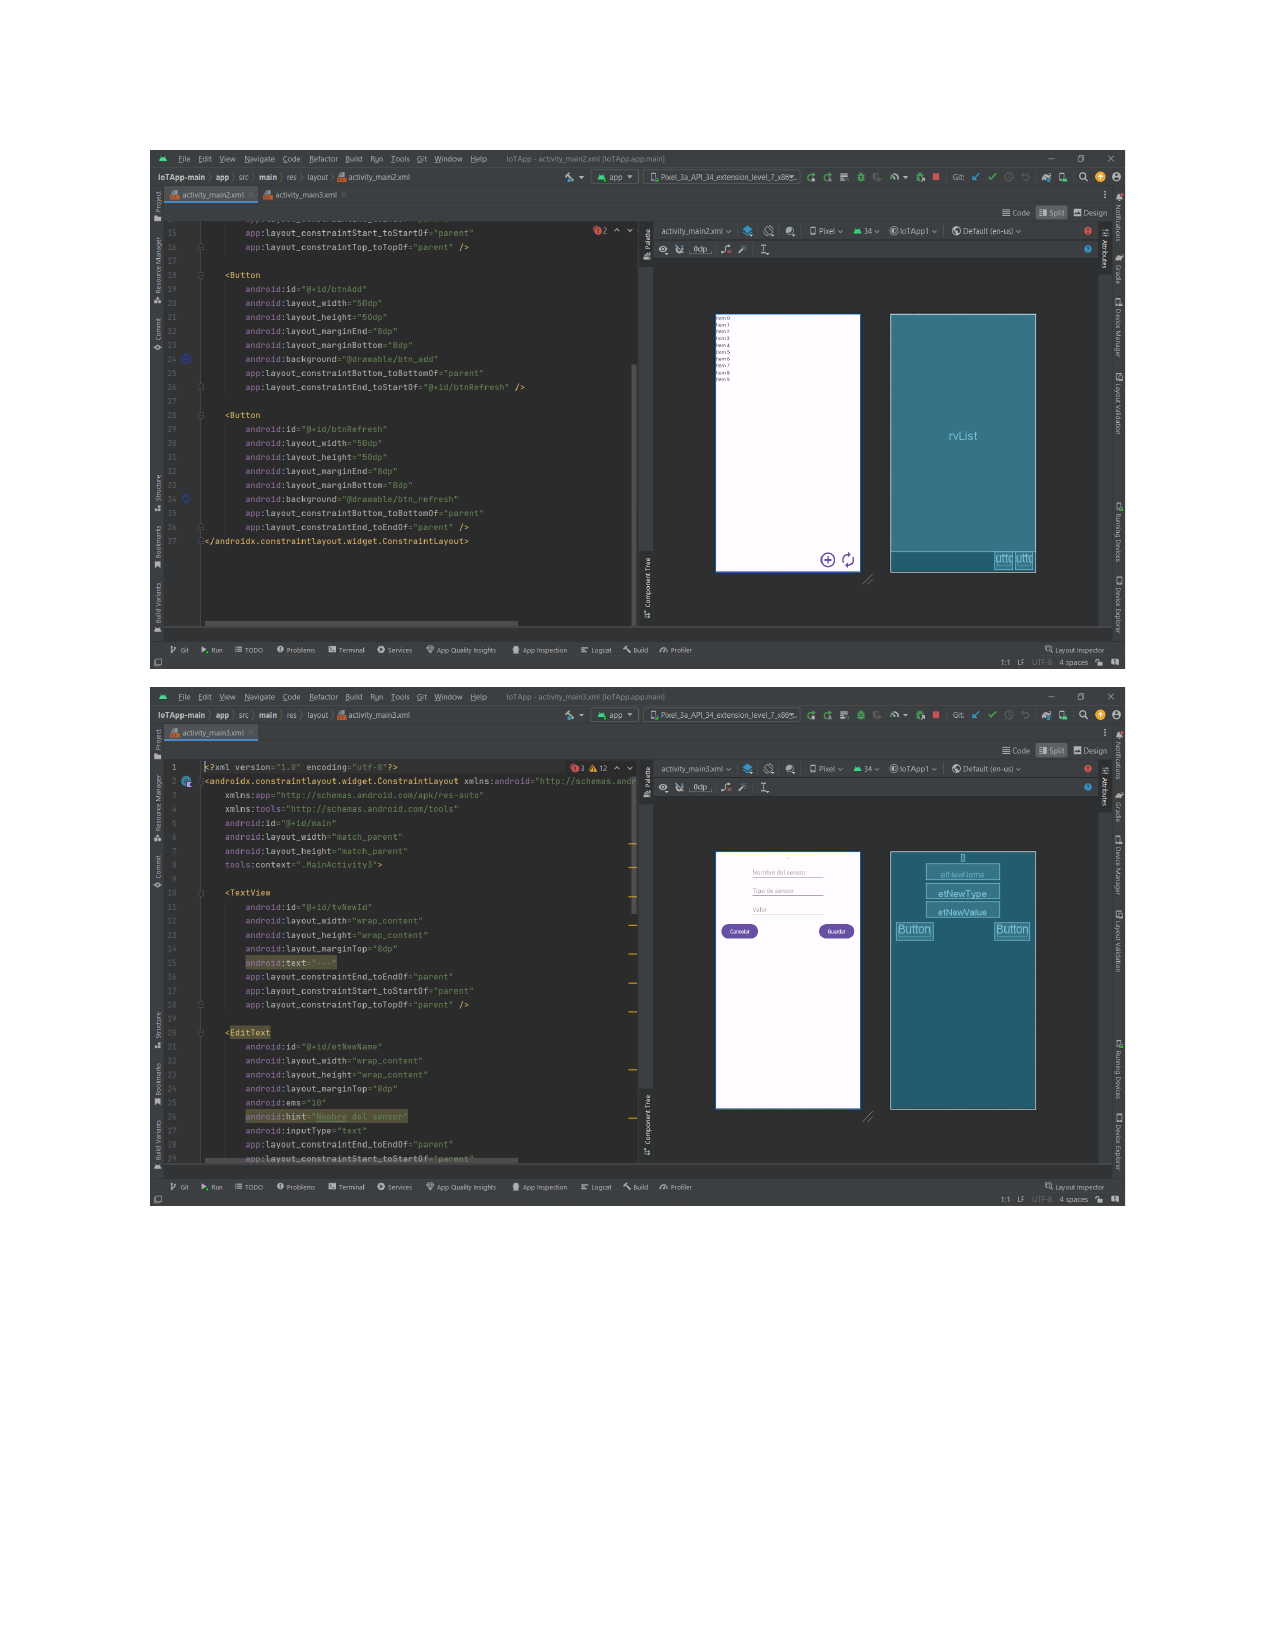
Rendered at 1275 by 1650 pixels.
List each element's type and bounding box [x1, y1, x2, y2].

picture [150, 150, 1125, 669]
picture [150, 687, 1125, 1206]
